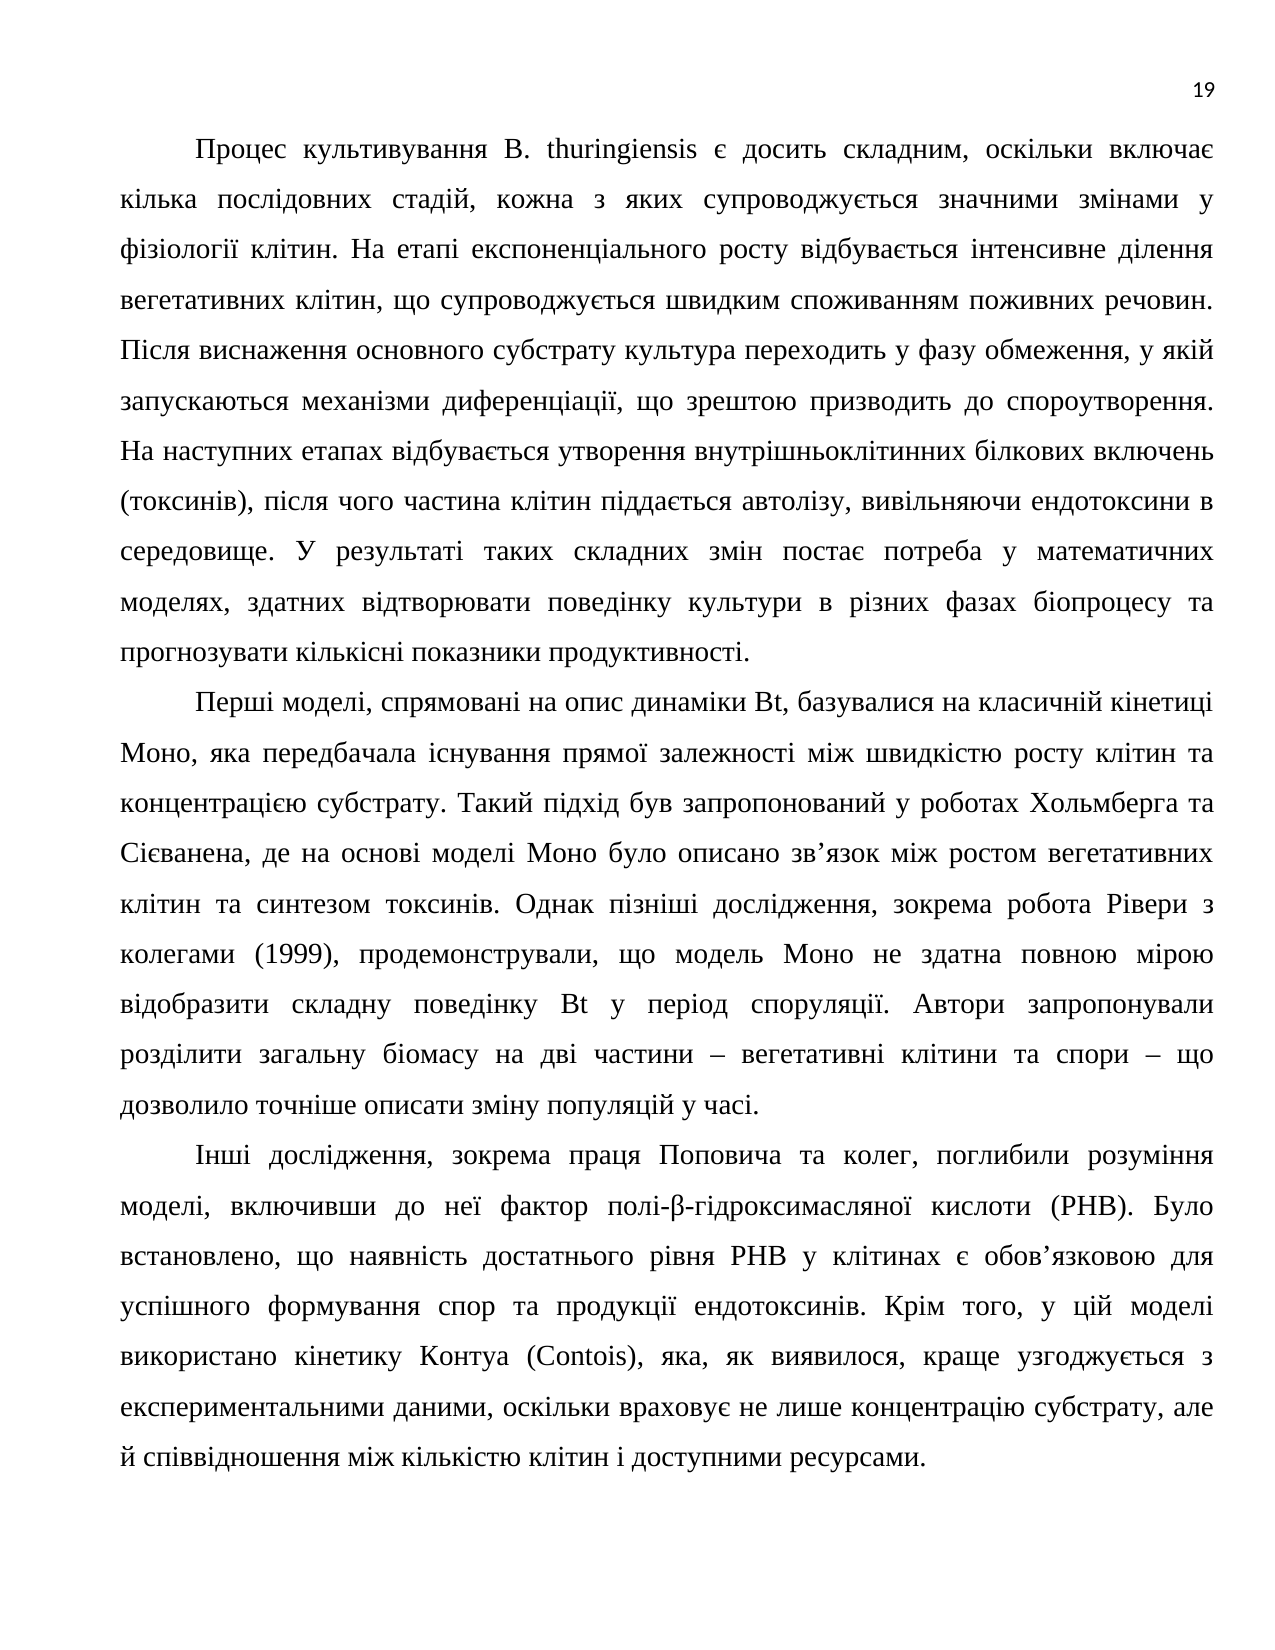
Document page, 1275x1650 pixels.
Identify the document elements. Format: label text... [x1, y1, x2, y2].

text Перші моделі, спрямовані на опис динаміки Bt, базувалися на класичній кінетиці Моно, яка передбачала існування прямої залежності між швидкістю росту клітин та концентрацією субстрату. Такий підхід був запропонований у роботах Хольмберга та Сієванена, де на основі моделі Моно було описано зв’язок між ростом вегетативних клітин та синтезом токсинів. Однак пізніші дослідження, зокрема робота Рівери з колегами (1999), продемонстрували, що модель Моно не здатна повною мірою відобразити складну поведінку Bt у період споруляції. Автори запропонували розділити загальну біомасу на дві частини – вегетативні клітини та спори – що дозволило точніше описати зміну популяцій у часі. [120, 684, 1215, 1121]
text Процес культивування B. thuringiensis є досить складним, оскільки включає кілька послідовних стадій, кожна з яких супроводжується значними змінами у фізіології клітин. На етапі експоненціального росту відбувається інтенсивне ділення вегетативних клітин, що супроводжується швидким споживанням поживних речовин. Після виснаження основного субстрату культура переходить у фазу обмеження, у якій запускаються механізми диференціації, що зрештою призводить до спороутворення. На наступних етапах відбувається утворення внутрішньоклітинних білкових включень (токсинів), після чого частина клітин піддається автолізу, вивільняючи ендотоксини в середовище. У результаті таких складних змін постає потреба у математичних моделях, здатних відтворювати поведінку культури в різних фазах біопроцесу та прогнозувати кількісні показники продуктивності. [120, 131, 1215, 668]
text Інші дослідження, зокрема праця Поповича та колег, поглибили розуміння моделі, включивши до неї фактор полі-β-гідроксимасляної кислоти (PHB). Було встановлено, що наявність достатнього рівня PHB у клітинах є обов’язковою для успішного формування спор та продукції ендотоксинів. Крім того, у цій моделі використано кінетику Контуа (Contois), яка, як виявилося, краще узгоджується з експериментальними даними, оскільки враховує не лише концентрацію субстрату, але й співвідношення між кількістю клітин і доступними ресурсами. [120, 1137, 1215, 1473]
